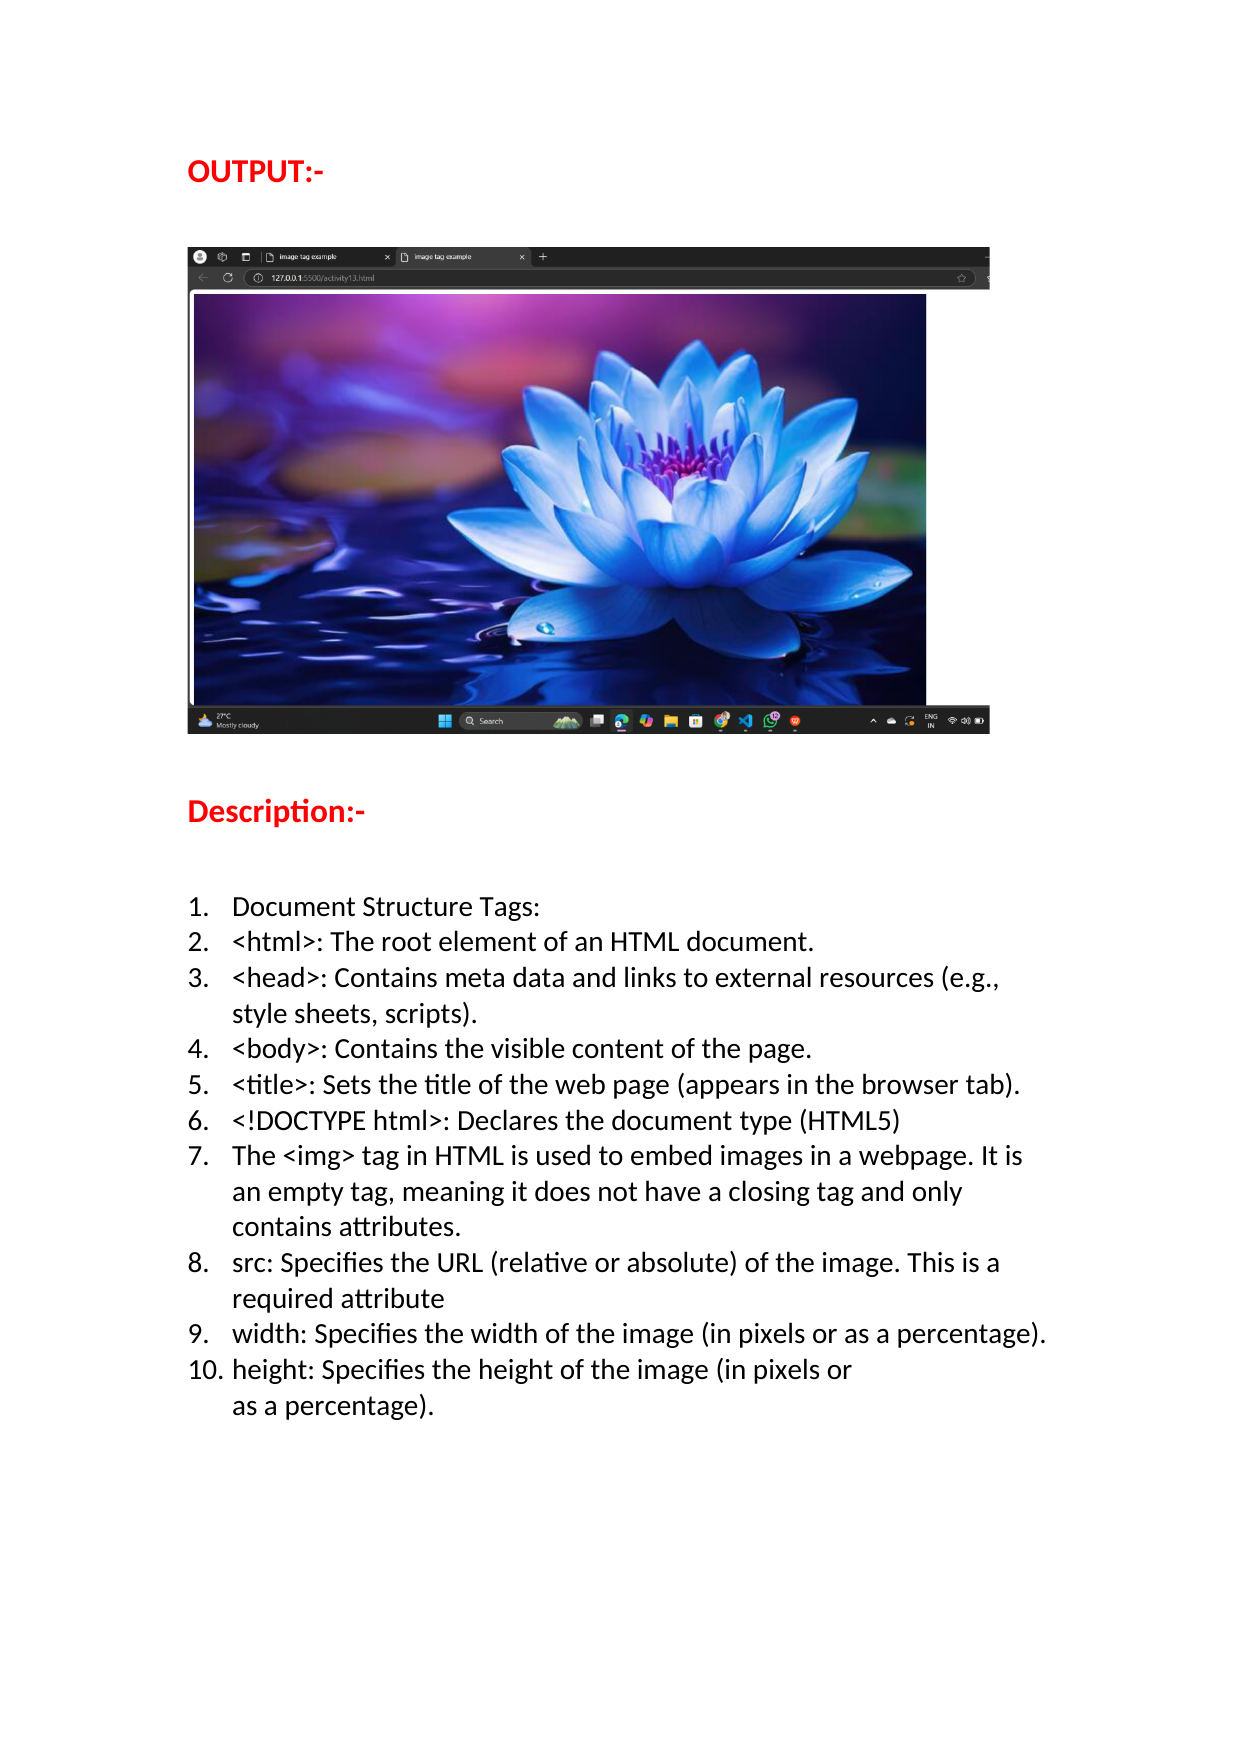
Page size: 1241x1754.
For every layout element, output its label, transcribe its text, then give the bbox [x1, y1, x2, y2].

list <title>: Sets the title of the web page (appears in the browser tab). [187, 1066, 1053, 1102]
list Document Structure Tags: [187, 888, 1053, 923]
subtitle Description:- [187, 790, 1053, 831]
list <head>: Contains meta data and links to external resources (e.g., style sheets, scripts). [187, 959, 1053, 1030]
list The <img> tag in HTML is used to embed images in a webpage. It is an empty tag, meaning it does not have a closing tag and only contains attributes. [187, 1137, 1053, 1244]
list height: Specifies the height of the image (in pixels or as a percentage). [187, 1351, 1053, 1422]
subtitle OUTPUT:- [187, 150, 1053, 191]
picture [187, 247, 990, 734]
list width: Specifies the width of the image (in pixels or as a percentage). [187, 1315, 1053, 1351]
list <!DOCTYPE html>: Declares the document type (HTML5) [187, 1102, 1053, 1137]
list src: Specifies the URL (relative or absolute) of the image. This is a required attribute [187, 1244, 1053, 1315]
list <body>: Contains the visible content of the page. [187, 1030, 1053, 1066]
list <html>: The root element of an HTML document. [187, 923, 1053, 959]
